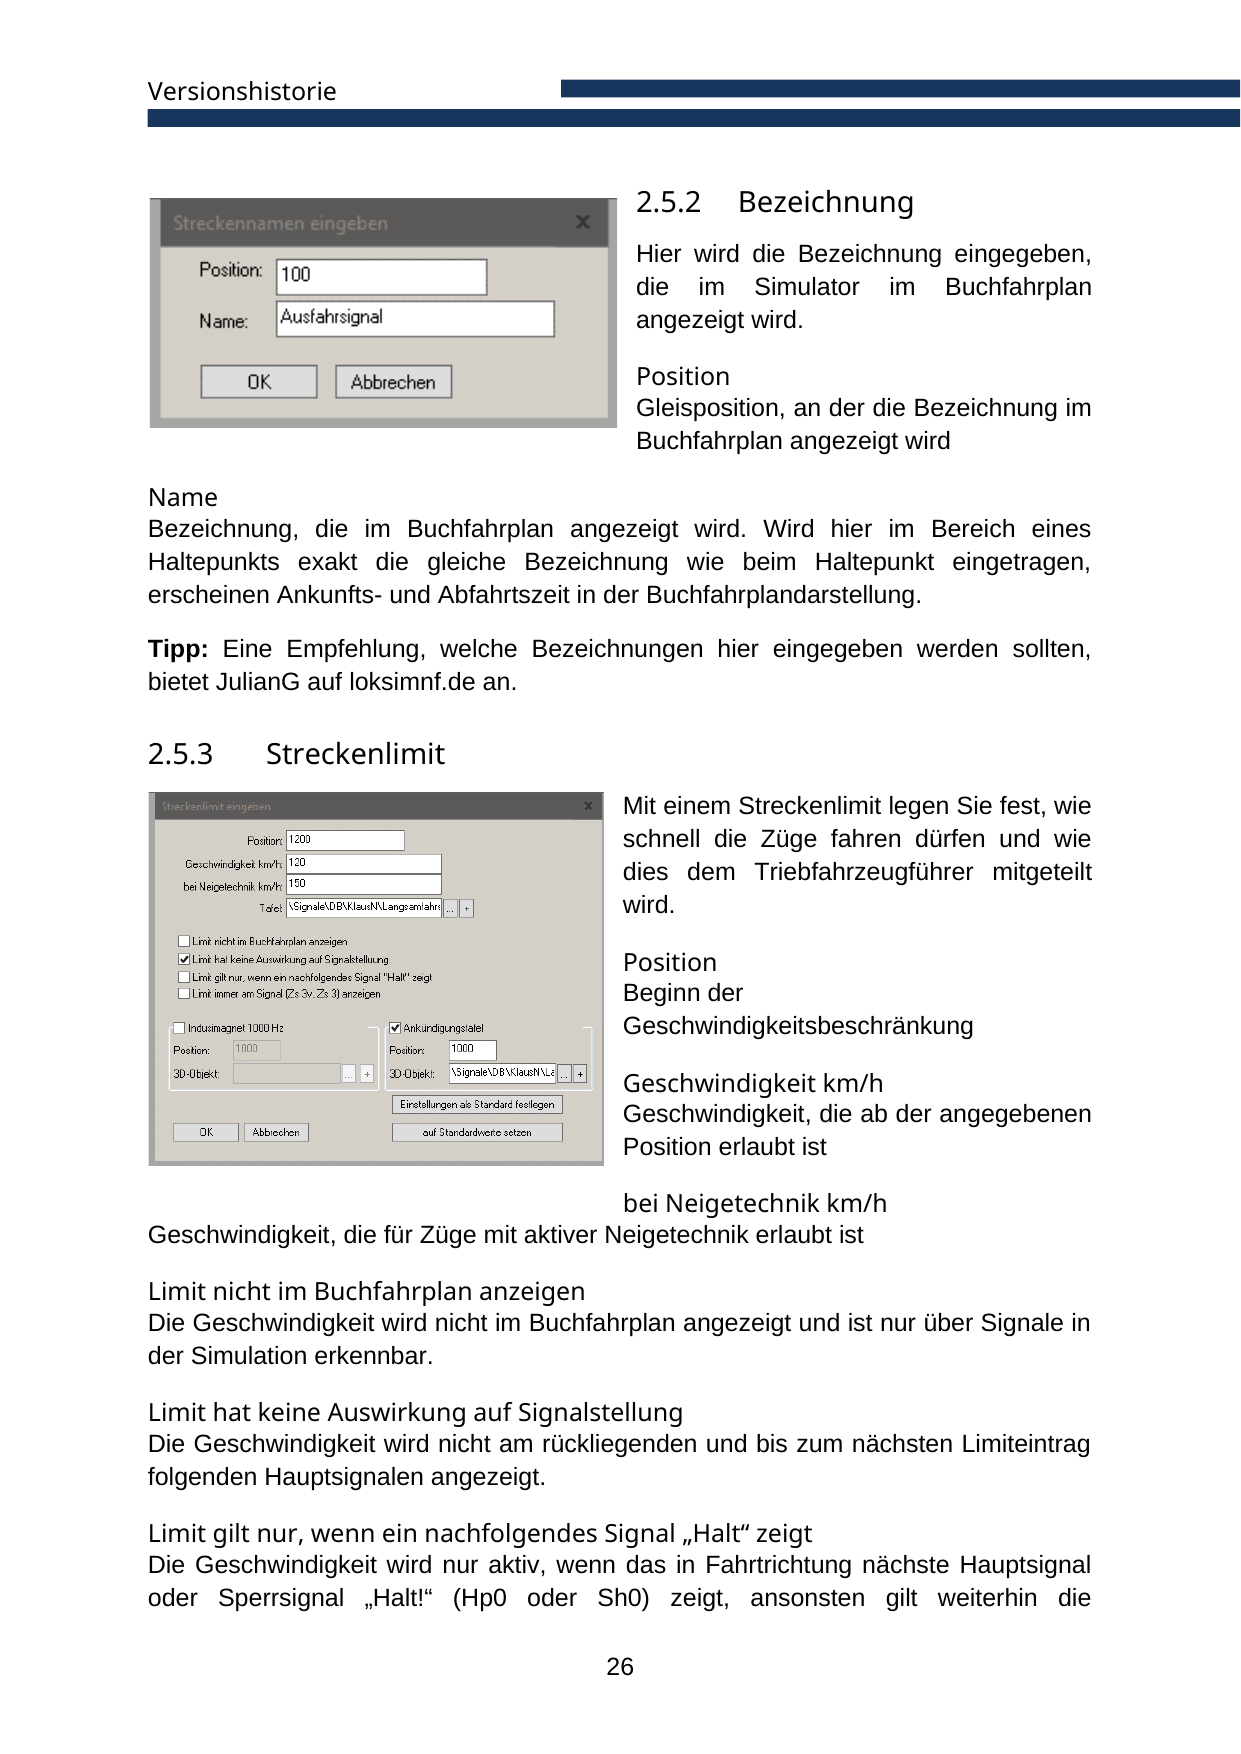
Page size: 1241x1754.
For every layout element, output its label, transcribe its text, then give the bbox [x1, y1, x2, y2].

picture [148, 198, 616, 426]
text bei Neigetechnik km/h [148, 1186, 1093, 1220]
text Limit gilt nur, wenn ein nachfolgendes Signal „Halt“ zeigt [148, 1516, 1093, 1550]
text Limit hat keine Auswirkung auf Signalstellung [148, 1395, 1093, 1429]
text Die Geschwindigkeit wird nicht am rückliegenden und bis zum nächsten Limiteintrag folgenden Hauptsignalen angezeigt. [148, 1429, 1093, 1491]
text Beginn der Geschwindigkeitsbeschränkung [604, 978, 1093, 1040]
text Position [604, 944, 1093, 978]
subtitle Streckenlimit [148, 733, 1093, 773]
text Tipp: Eine Empfehlung, welche Bezeichnungen hier eingegeben werden sollten, bietet JulianG auf loksimnf.de an. [148, 634, 1093, 696]
subtitle Bezeichnung [148, 181, 1093, 221]
text Name [148, 480, 1093, 514]
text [148, 1550, 1093, 1612]
text Die Geschwindigkeit wird nicht im Buchfahrplan angezeigt und ist nur über Signale in der Simulation erkennbar. [148, 1308, 1093, 1370]
text Hier wird die Bezeichnung eingegeben, die im Simulator im Buchfahrplan angezeigt wird. [616, 239, 1093, 334]
text Mit einem Streckenlimit legen Sie fest, wie schnell die Züge fahren dürfen und wie dies dem Triebfahrzeugführer mitgeteilt wird. [148, 791, 1093, 919]
picture [147, 792, 604, 1164]
text Geschwindigkeit km/h [604, 1065, 1093, 1099]
text Limit nicht im Buchfahrplan anzeigen [148, 1274, 1093, 1308]
text Geschwindigkeit, die ab der angegebenen Position erlaubt ist [604, 1099, 1093, 1161]
text Bezeichnung, die im Buchfahrplan angezeigt wird. Wird hier im Bereich eines Haltepunkts exakt die gleiche Bezeichnung wie beim Haltepunkt eingetragen, erscheinen Ankunfts- und Abfahrtszeit in der Buchfahrplandarstellung. [148, 514, 1093, 609]
text Position [616, 359, 1093, 393]
text Geschwindigkeit, die für Züge mit aktiver Neigetechnik erlaubt ist [148, 1220, 1093, 1249]
text Gleisposition, an der die Bezeichnung im Buchfahrplan angezeigt wird [148, 393, 1093, 455]
